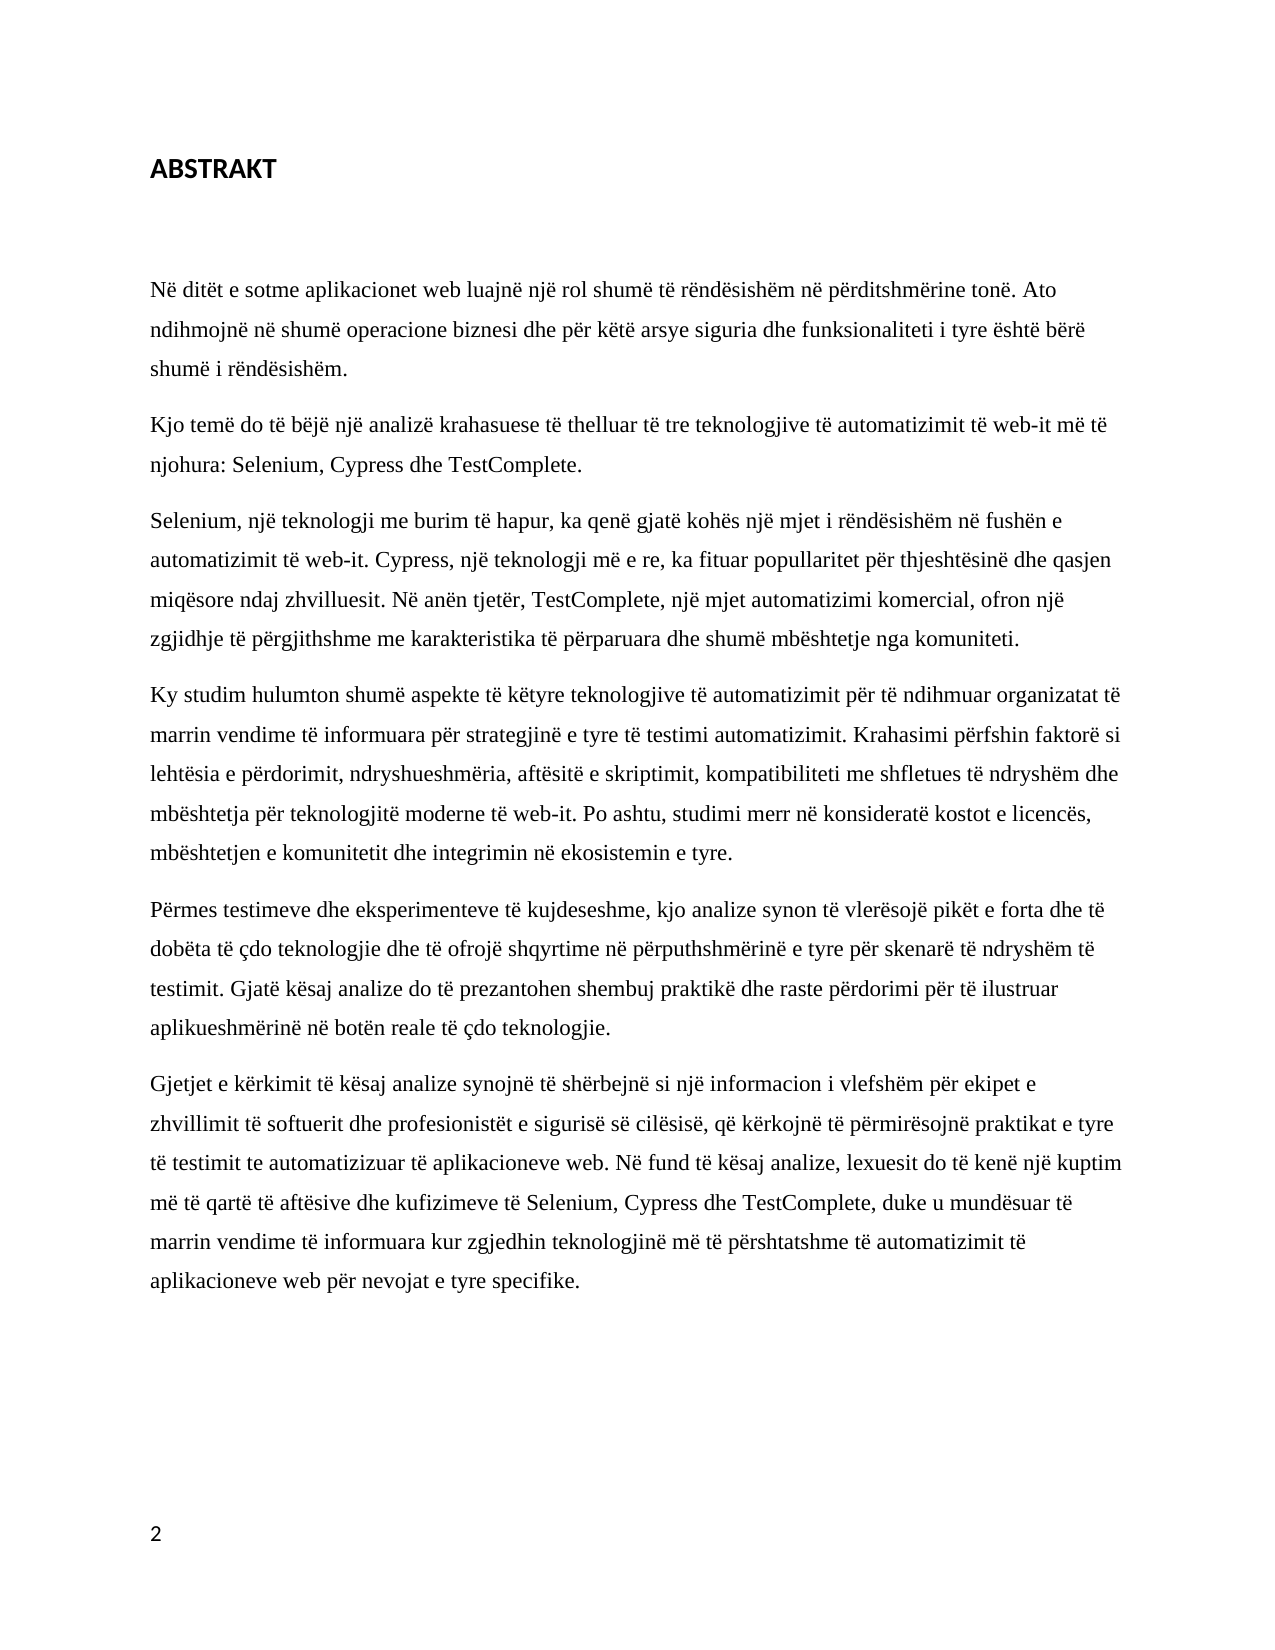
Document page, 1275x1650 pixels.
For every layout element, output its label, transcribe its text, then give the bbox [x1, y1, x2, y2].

text ABSTRAKT [150, 150, 1125, 186]
text Selenium, një teknologji me burim të hapur, ka qenë gjatë kohës një mjet i rëndësishëm në fushën e automatizimit të web-it. Cypress, një teknologji më e re, ka fituar popullaritet për thjeshtësinë dhe qasjen miqësore ndaj zhvilluesit. Në anën tjetër, TestComplete, një mjet automatizimi komercial, ofron një zgjidhje të përgjithshme me karakteristika të përparuara dhe shumë mbështetje nga komuniteti. [150, 507, 1125, 652]
text Kjo temë do të bëjë një analizë krahasuese të thelluar të tre teknologjive të automatizimit të web-it më të njohura: Selenium, Cypress dhe TestComplete. [150, 411, 1125, 477]
text Në ditët e sotme aplikacionet web luajnë një rol shumë të rëndësishëm në përditshmërine tonë. Ato ndihmojnë në shumë operacione biznesi dhe për këtë arsye siguria dhe funksionaliteti i tyre është bërë shumë i rëndësishëm. [150, 276, 1125, 382]
text Përmes testimeve dhe eksperimenteve të kujdeseshme, kjo analize synon të vlerësojë pikët e forta dhe të dobëta të çdo teknologjie dhe të ofrojë shqyrtime në përputhshmërinë e tyre për skenarë të ndryshëm të testimit. Gjatë kësaj analize do të prezantohen shembuj praktikë dhe raste përdorimi për të ilustruar aplikueshmërinë në botën reale të çdo teknologjie. [150, 896, 1125, 1040]
text Ky studim hulumton shumë aspekte të këtyre teknologjive të automatizimit për të ndihmuar organizatat të marrin vendime të informuara për strategjinë e tyre të testimi automatizimit. Krahasimi përfshin faktorë si lehtësia e përdorimit, ndryshueshmëria, aftësitë e skriptimit, kompatibiliteti me shfletues të ndryshëm dhe mbështetja për teknologjitë moderne të web-it. Po ashtu, studimi merr në konsideratë kostot e licencës, mbështetjen e komunitetit dhe integrimin në ekosistemin e tyre. [150, 682, 1125, 866]
text Gjetjet e kërkimit të kësaj analize synojnë të shërbejnë si një informacion i vlefshëm për ekipet e zhvillimit të softuerit dhe profesionistët e sigurisë së cilësisë, që kërkojnë të përmirësojnë praktikat e tyre të testimit te automatizizuar të aplikacioneve web. Në fund të kësaj analize, lexuesit do të kenë një kuptim më të qartë të aftësive dhe kufizimeve të Selenium, Cypress dhe TestComplete, duke u mundësuar të marrin vendime të informuara kur zgjedhin teknologjinë më të përshtatshme të automatizimit të aplikacioneve web për nevojat e tyre specifike. [150, 1070, 1125, 1294]
